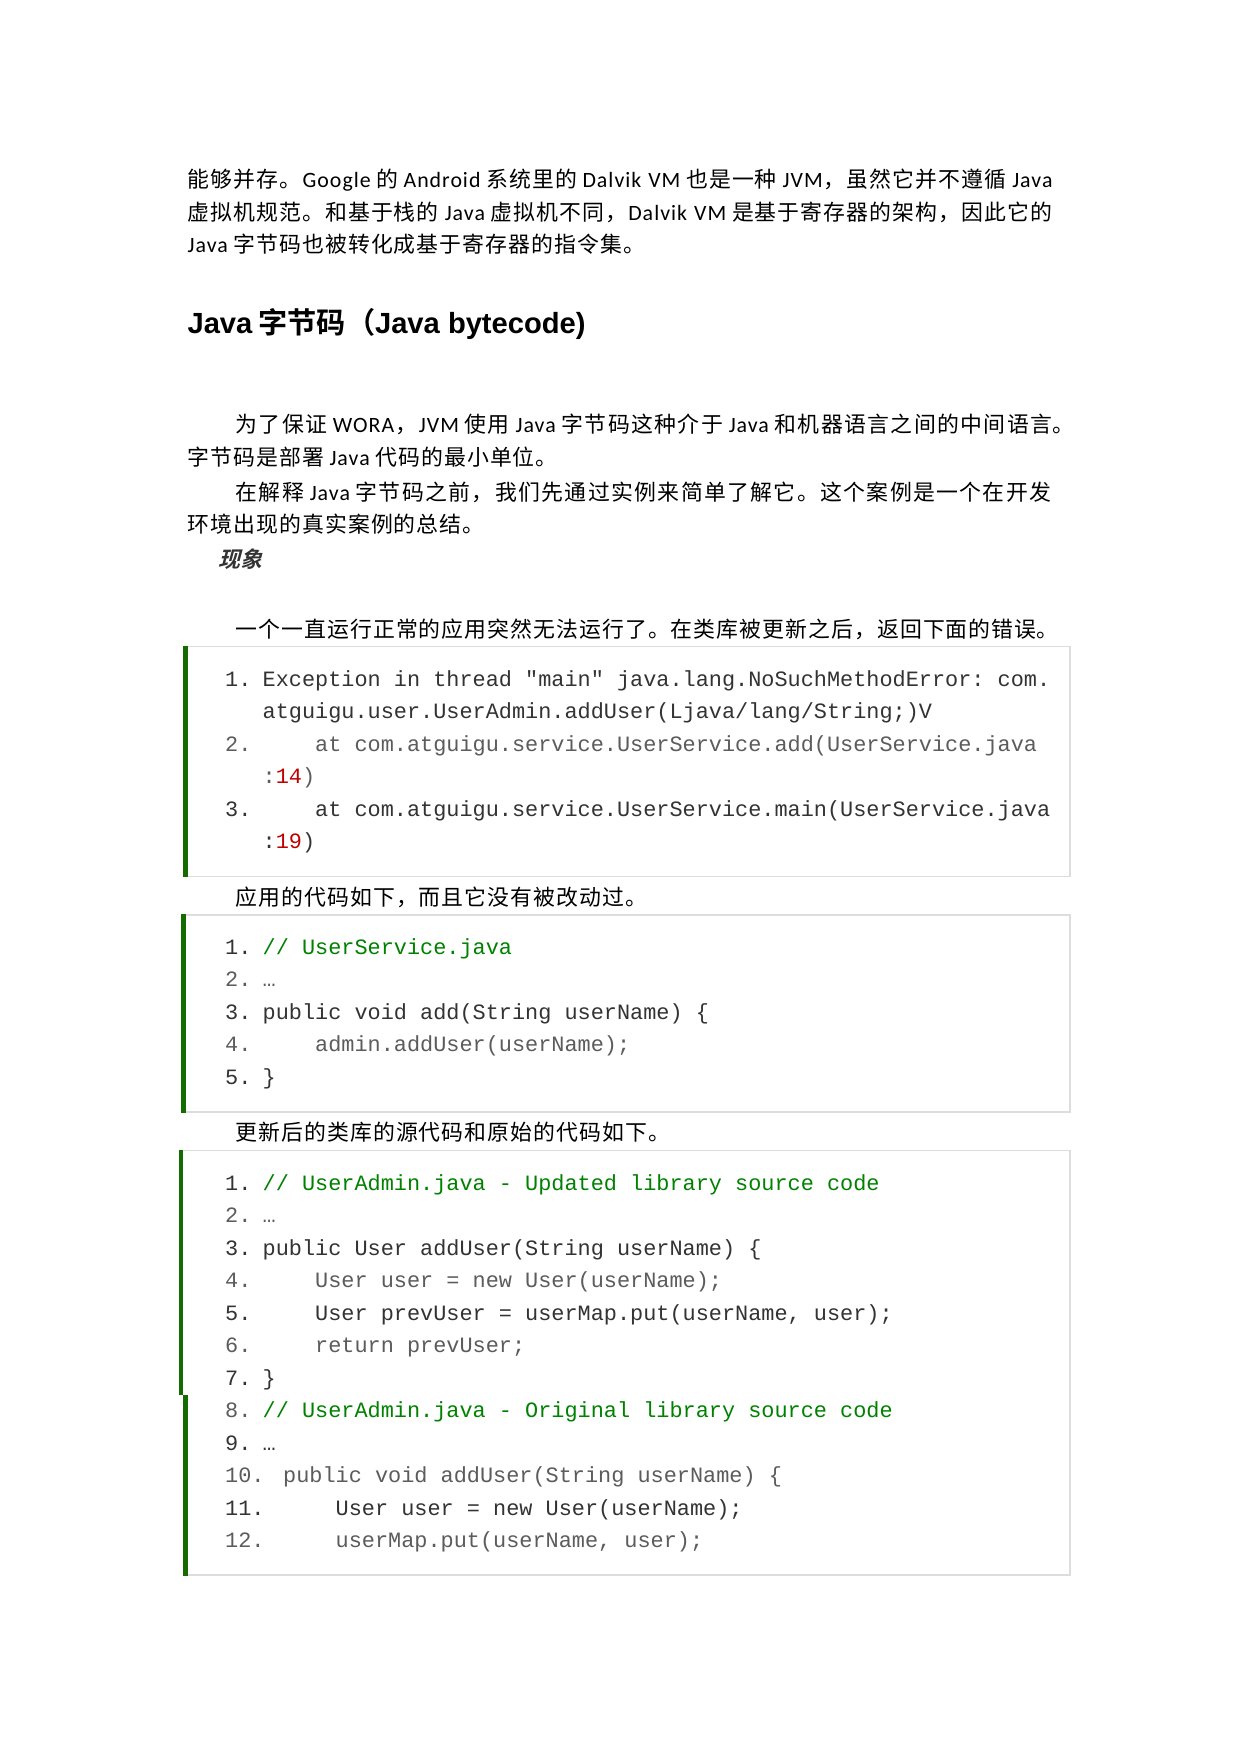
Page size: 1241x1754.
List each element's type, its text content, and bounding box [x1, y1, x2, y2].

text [187, 162, 1053, 259]
list return prevUser; [183, 1312, 1069, 1344]
list public void add(String userName) { [186, 979, 1069, 1011]
subtitle Java字节码（Java bytecode) [187, 289, 1053, 354]
text 应用的代码如下，而且它没有被改动过。 [187, 879, 1053, 912]
text 为了保证WORA，JVM使用Java字节码这种介于Java和机器语言之间的中间语言。字节码是部署Java代码的最小单位。 [187, 407, 1053, 472]
list … [183, 1182, 1069, 1214]
list User prevUser = userMap.put(userName, user); [183, 1279, 1069, 1312]
list … [188, 1409, 1069, 1442]
list User user = new User(userName); [183, 1247, 1069, 1279]
list userMap.put(userName, user); [188, 1507, 1069, 1574]
list User user = new User(userName); [188, 1474, 1069, 1507]
list // UserAdmin.java - Original library source code [183, 1377, 1069, 1409]
list at com.atguigu.service.UserService.add(UserService.java:14) [188, 711, 1069, 776]
text 一个一直运行正常的应用突然无法运行了。在类库被更新之后，返回下面的错误。 [187, 611, 1053, 644]
list public User addUser(String userName) { [183, 1214, 1069, 1247]
list at com.atguigu.service.UserService.main(UserService.java:19) [188, 776, 1069, 876]
list public void addUser(String userName) { [188, 1442, 1069, 1474]
text 更新后的类库的源代码和原始的代码如下。 [187, 1115, 1053, 1147]
list // UserAdmin.java - Updated library source code [183, 1151, 1069, 1182]
list admin.addUser(userName); [186, 1011, 1069, 1044]
text 在解释Java字节码之前，我们先通过实例来简单了解它。这个案例是一个在开发环境出现的真实案例的总结。 [187, 474, 1053, 539]
list Exception in thread "main" java.lang.NoSuchMethodError: com.atguigu.user.UserAdmin.addUser(Ljava/lang/String;)V [188, 647, 1069, 711]
list } [183, 1344, 1069, 1377]
list } [186, 1044, 1069, 1111]
list // UserService.java [186, 916, 1069, 946]
list … [186, 946, 1069, 979]
text 现象 [187, 541, 1053, 574]
